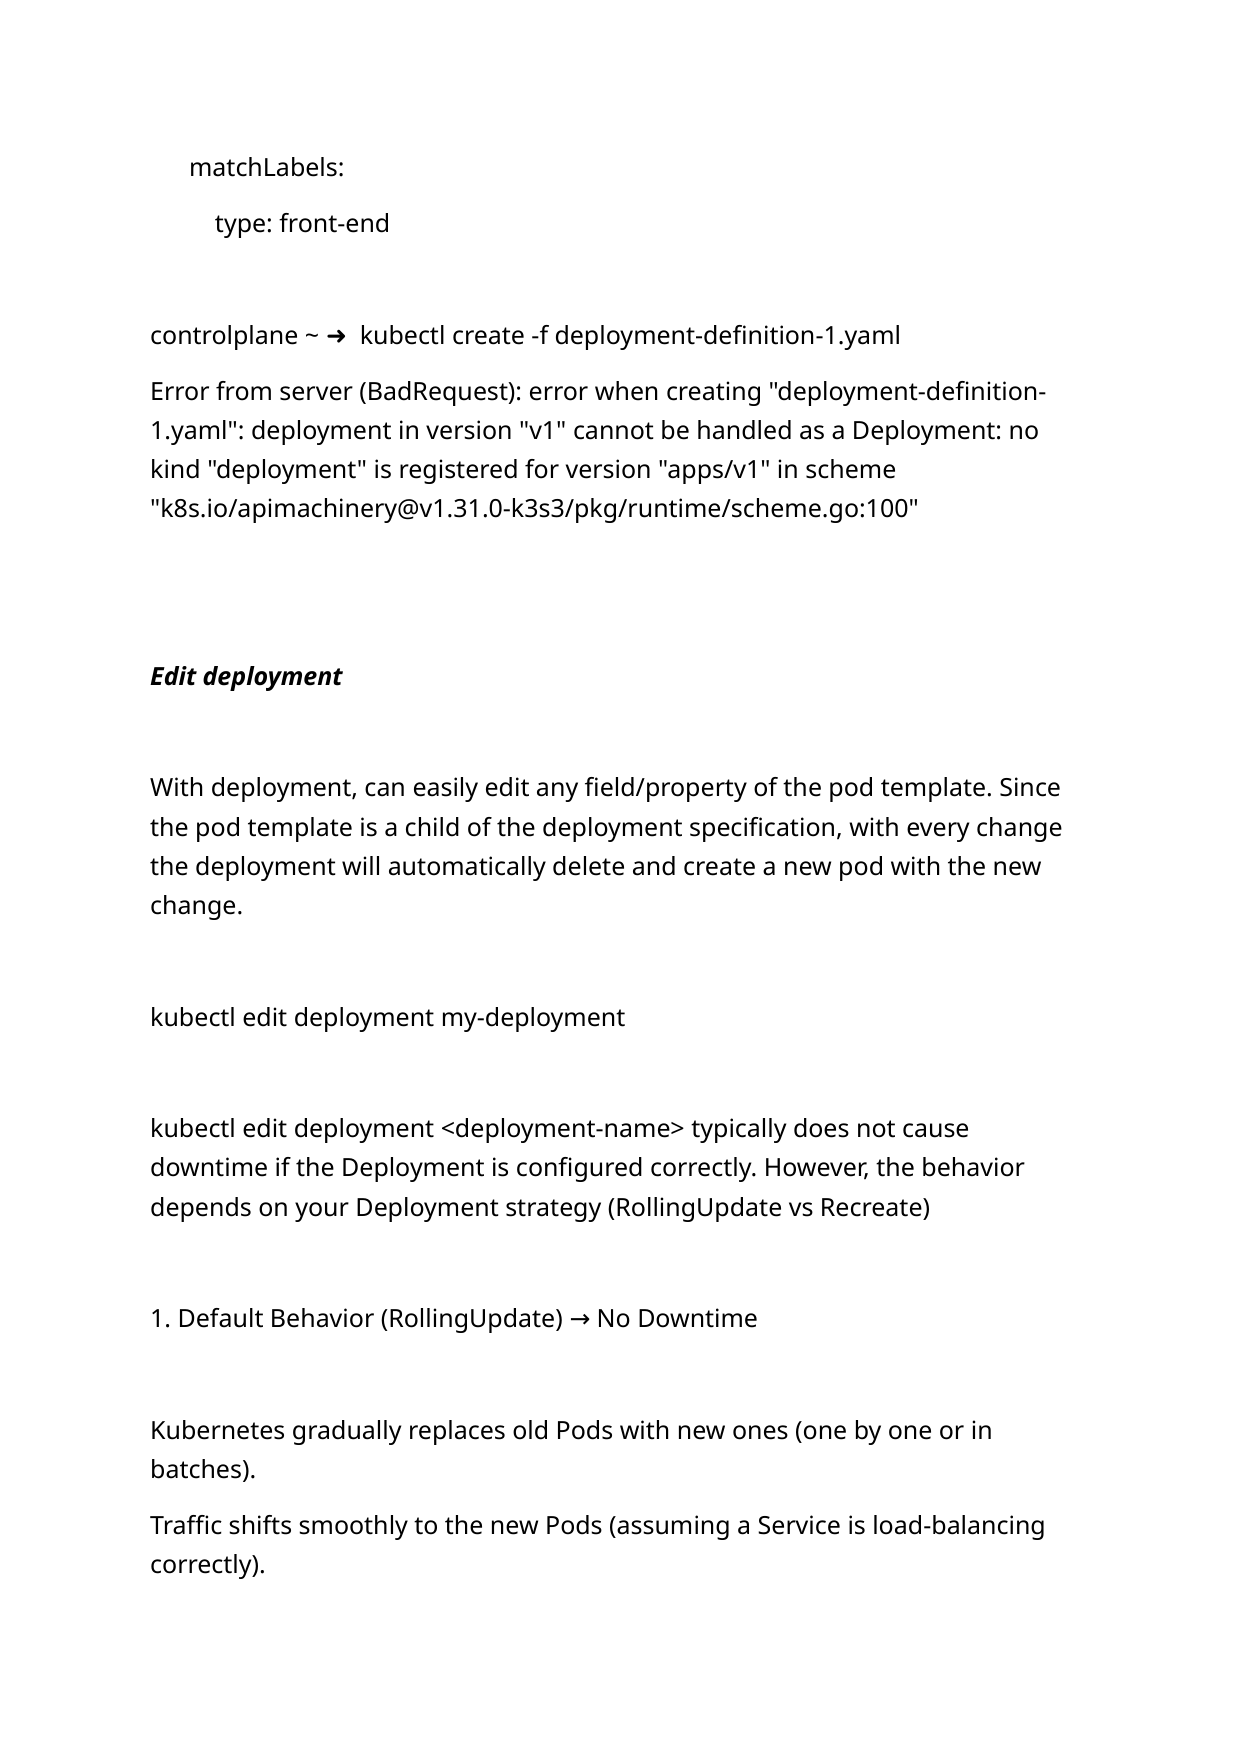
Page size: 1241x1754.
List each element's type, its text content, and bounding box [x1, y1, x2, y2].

text matchLabels: [150, 150, 1090, 184]
text 1. Default Behavior (RollingUpdate) → No Downtime [150, 1301, 1090, 1335]
text kubectl edit deployment my-deployment [150, 999, 1090, 1033]
text controlplane ~ ➜ kubectl create -f deployment-definition-1.yaml [150, 317, 1090, 352]
text With deployment, can easily edit any field/property of the pod template. Since the pod template is a child of the deployment specification, with every change the deployment will automatically delete and create a new pod with the new change. [150, 770, 1090, 922]
text Kubernetes gradually replaces old Pods with new ones (one by one or in batches). [150, 1412, 1090, 1486]
text Traffic shifts smoothly to the new Pods (assuming a Service is load-balancing correctly). [150, 1507, 1090, 1581]
text type: front-end [150, 206, 1090, 240]
text Error from server (BadRequest): error when creating "deployment-definition-1.yaml": deployment in version "v1" cannot be handled as a Deployment: no kind "deployment" is registered for version "apps/v1" in scheme "k8s.io/apimachinery@v1.31.0-k3s3/pkg/runtime/scheme.go:100" [150, 373, 1090, 525]
text kubectl edit deployment <deployment-name> typically does not cause downtime if the Deployment is configured correctly. However, the behavior depends on your Deployment strategy (RollingUpdate vs Recreate) [150, 1111, 1090, 1223]
text Edit deployment [150, 658, 1090, 692]
